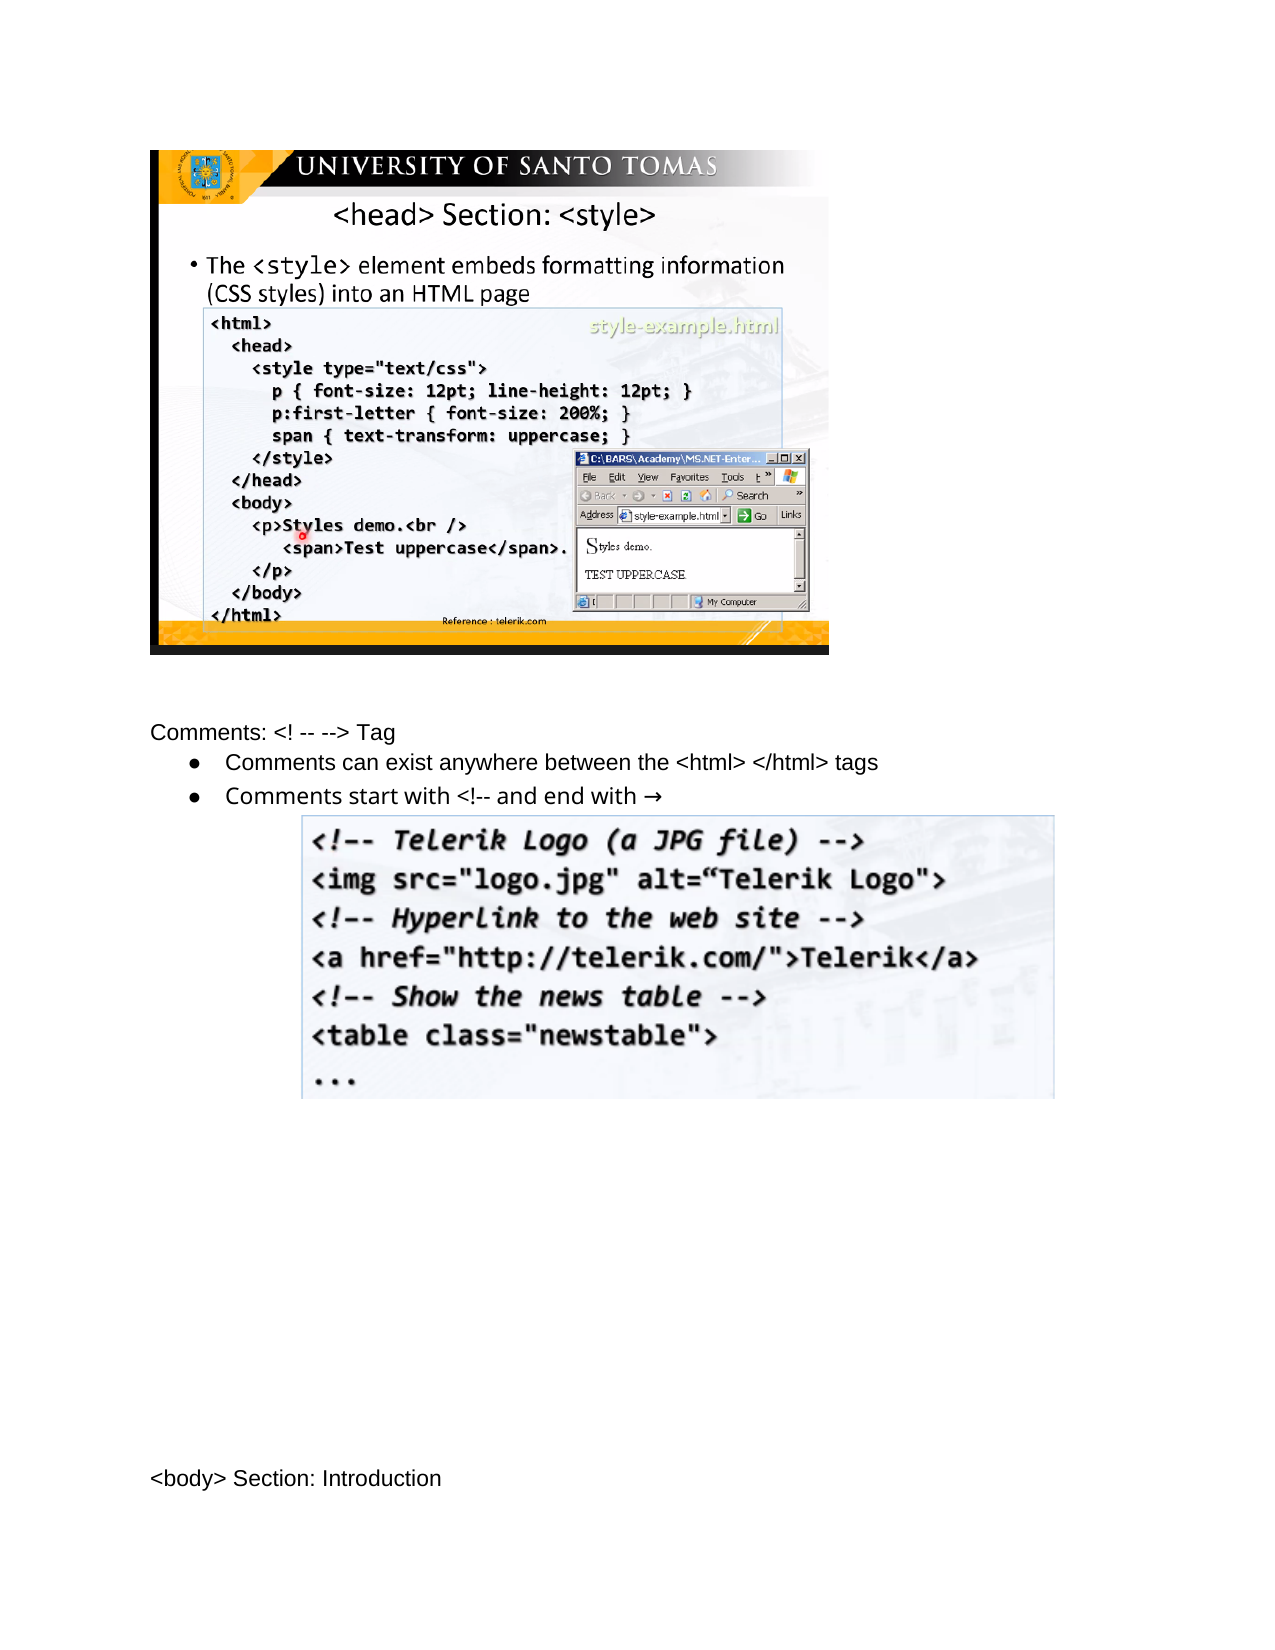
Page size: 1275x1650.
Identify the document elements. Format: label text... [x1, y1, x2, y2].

list Comments start with <!-- and end with → [187, 779, 1125, 811]
text Comments: <! -- --> Tag [150, 719, 1125, 746]
text <body> Section: Introduction [150, 1465, 1125, 1491]
picture [150, 150, 829, 655]
picture [300, 815, 1055, 1099]
list Comments can exist anywhere between the <html> </html> tags [187, 749, 1125, 776]
